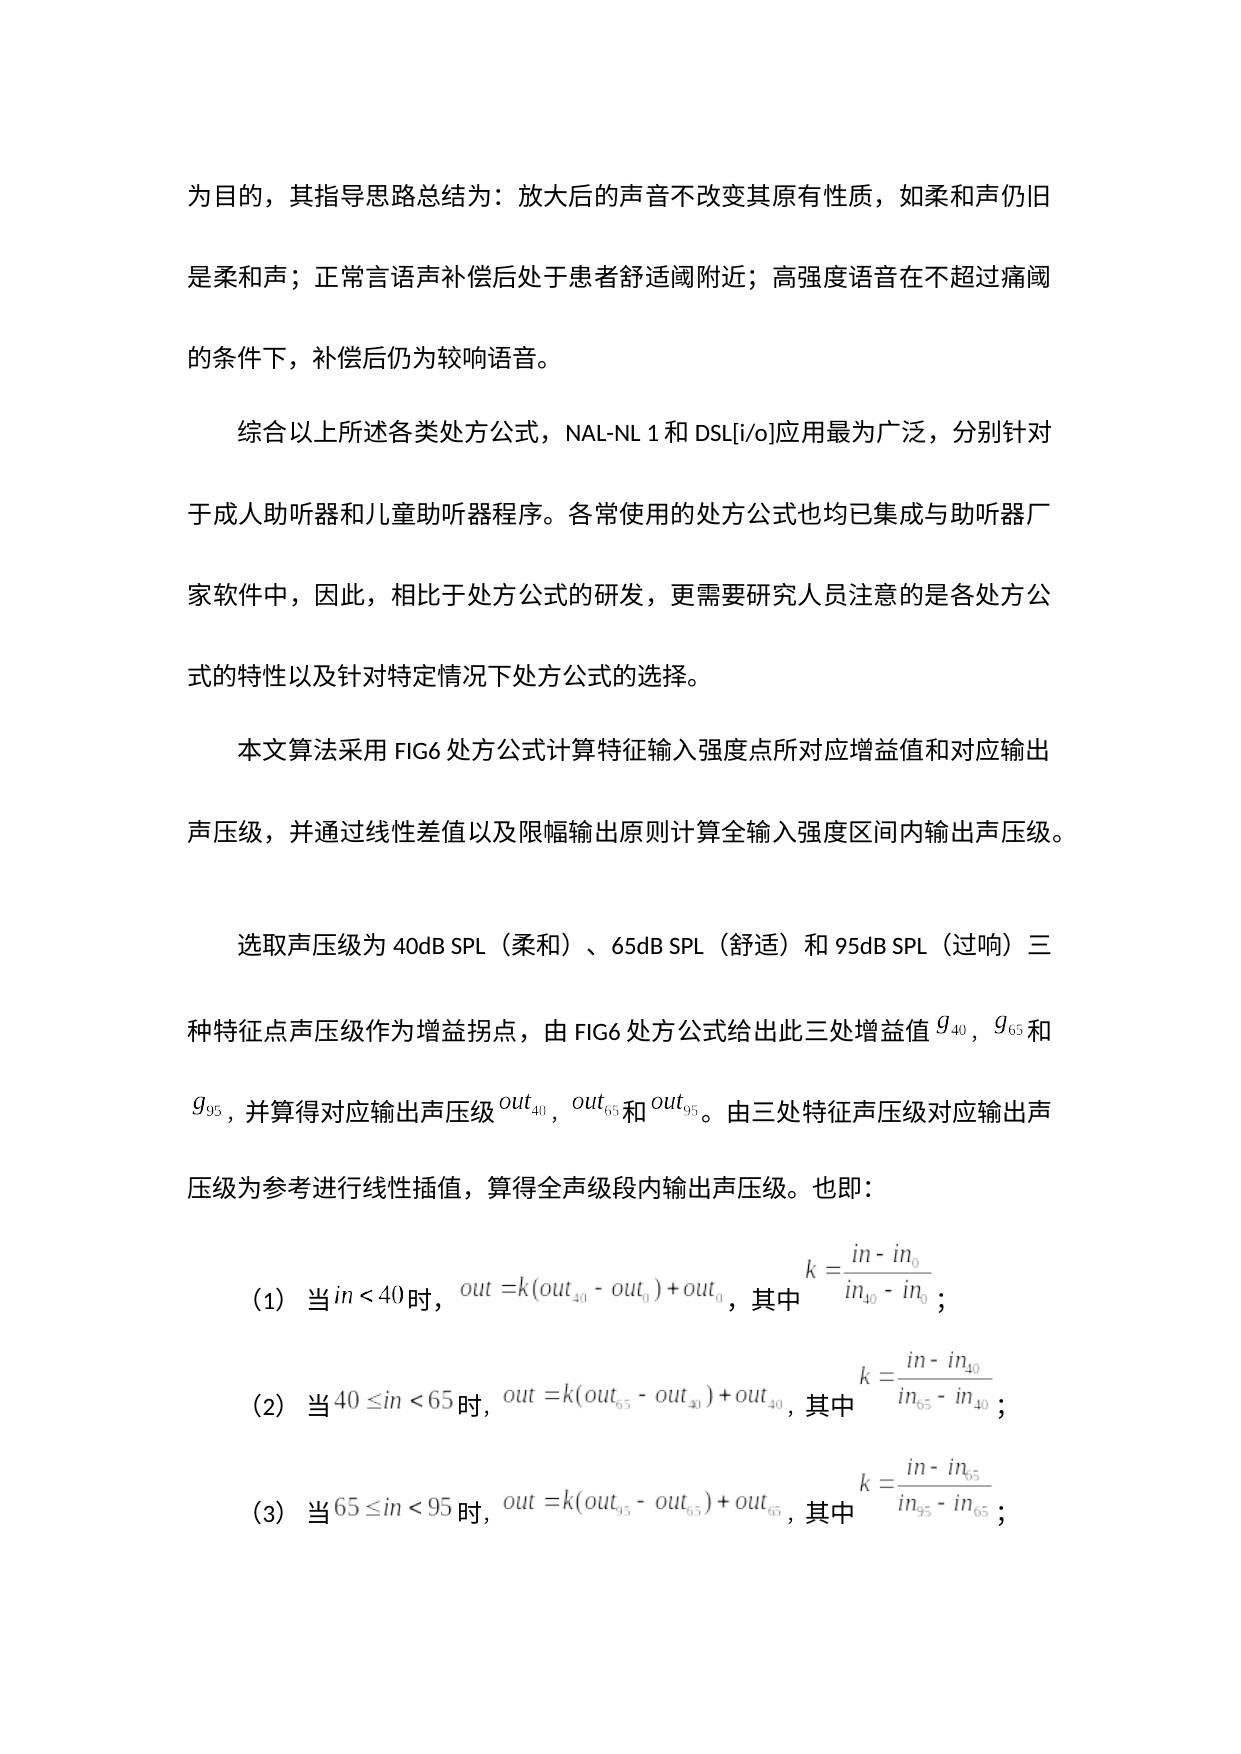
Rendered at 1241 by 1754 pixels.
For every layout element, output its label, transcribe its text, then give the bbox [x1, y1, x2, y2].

text 选取声压级为40dB SPL（柔和）、65dB SPL（舒适）和95dB SPL（过响）三种特征点声压级作为增益拐点，由FIG6处方公式给出此三处增益值，和，并算得对应输出声压级，和。由三处特征声压级对应输出声压级为参考进行线性插值，算得全声级段内输出声压级。也即： [187, 911, 1053, 1219]
text 综合以上所述各类处方公式，NAL-NL 1和DSL[i/o]应用最为广泛，分别针对于成人助听器和儿童助听器程序。各常使用的处方公式也均已集成与助听器厂家软件中，因此，相比于处方公式的研发，更需要研究人员注意的是各处方公式的特性以及针对特定情况下处方公式的选择。 [187, 398, 1053, 707]
list 当时，，其中； [187, 1442, 1053, 1539]
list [187, 162, 1053, 389]
list 当时，，其中； [187, 1229, 1053, 1326]
text 本文算法采用FIG6处方公式计算特征输入强度点所对应增益值和对应输出声压级，并通过线性差值以及限幅输出原则计算全输入强度区间内输出声压级。 [187, 716, 1053, 903]
list 当时，，其中； [187, 1335, 1053, 1433]
